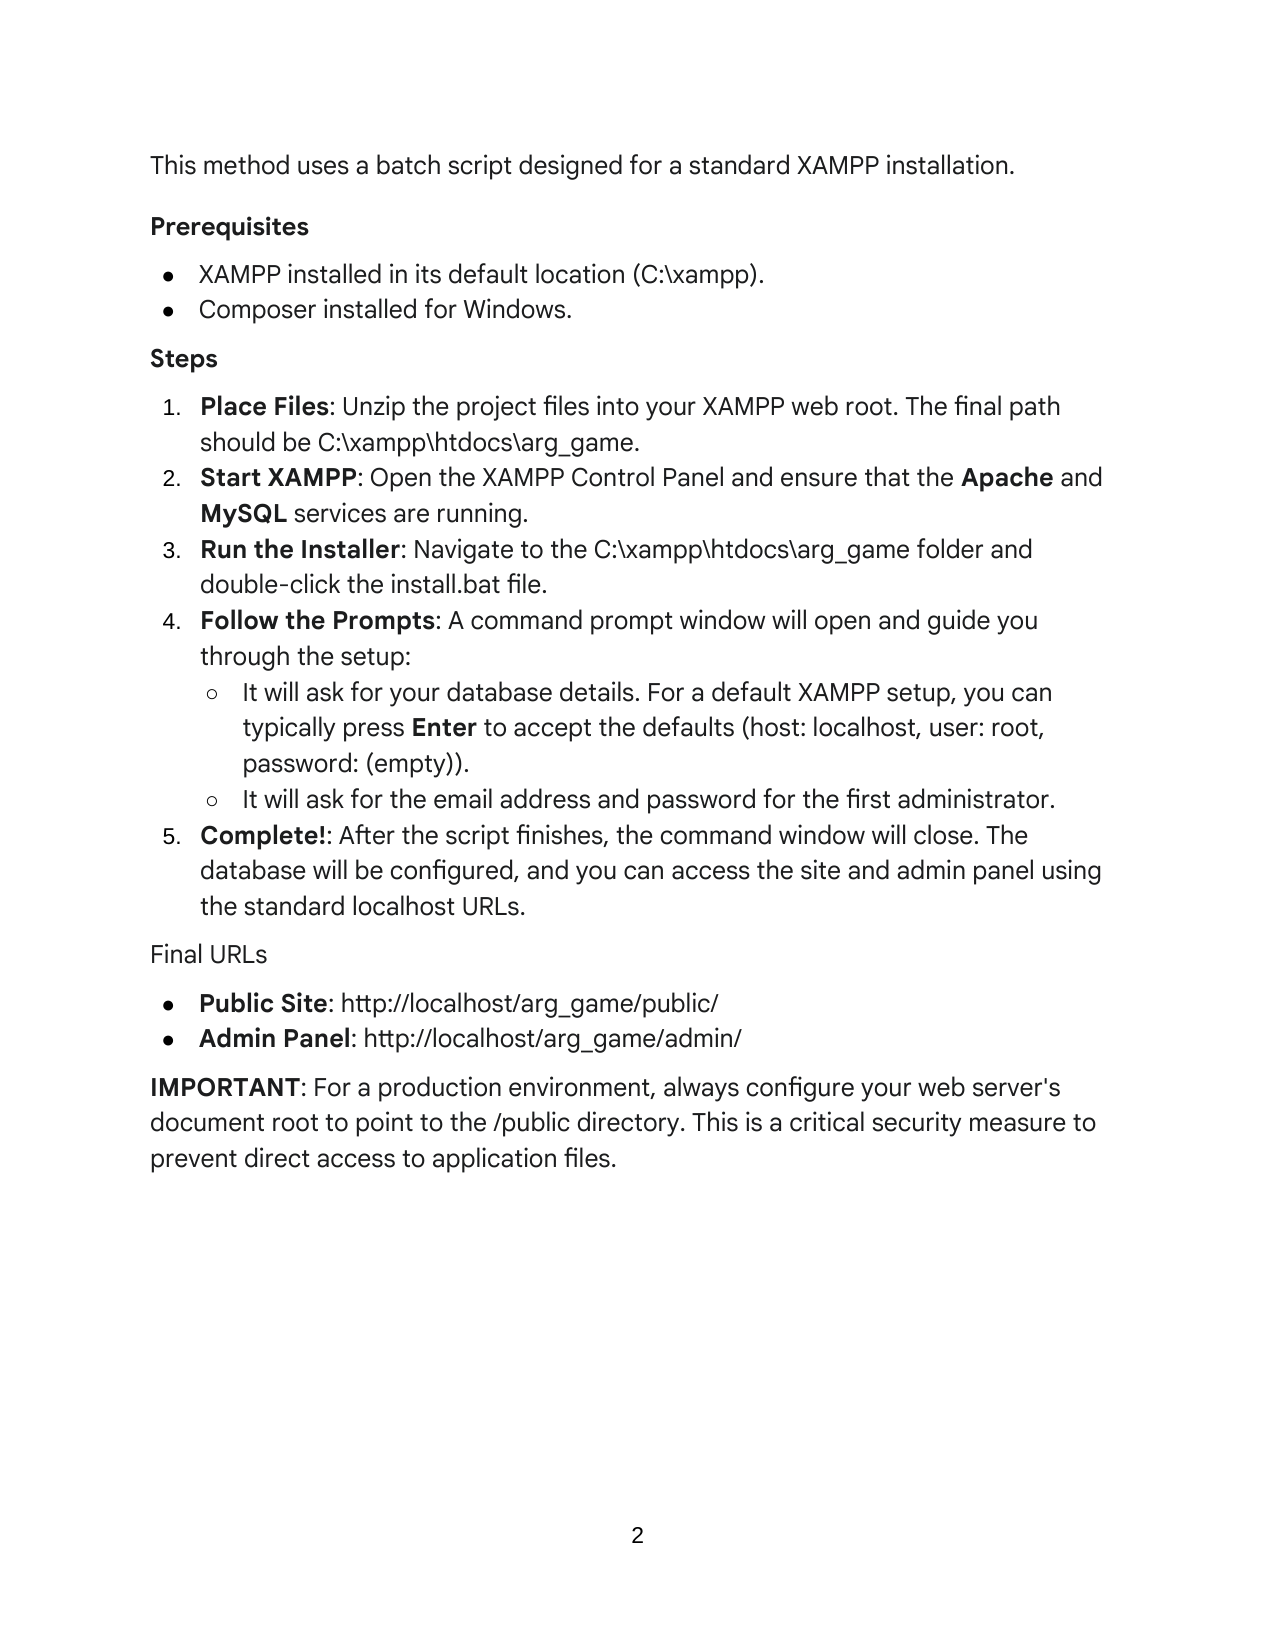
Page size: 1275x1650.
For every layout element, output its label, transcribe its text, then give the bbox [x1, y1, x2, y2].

subtitle Final URLs [150, 939, 1125, 971]
subtitle Steps [150, 343, 1125, 374]
list It will ask for the email address and password for the first administrator. [205, 784, 1125, 816]
list It will ask for your database details. For a default XAMPP setup, you can typically press Enter to accept the defaults (host: localhost, user: root, password: (empty)). [205, 677, 1125, 780]
text IMPORTANT: For a production environment, always configure your web server's document root to point to the /public directory. This is a critical security measure to prevent direct access to application files. [150, 1072, 1125, 1174]
list Run the Installer: Navigate to the C:\xampp\htdocs\arg_game folder and double-click the install.bat file. [162, 534, 1125, 601]
list Composer installed for Windows. [161, 295, 1125, 326]
list Follow the Prompts: A command prompt window will open and guide you through the setup: [162, 606, 1125, 673]
subtitle Prerequisites [150, 211, 1125, 242]
text This method uses a batch script designed for a standard XAMPP installation. [150, 150, 1125, 181]
list Complete!: After the script finishes, the command window will close. The database will be configured, and you can access the site and admin panel using the standard localhost URLs. [162, 820, 1125, 923]
list Place Files: Unzip the project files into your XAMPP web root. The final path should be C:\xampp\htdocs\arg_game. [162, 391, 1125, 458]
list Start XAMPP: Open the XAMPP Control Panel and ensure that the Apache and MySQL services are running. [162, 463, 1125, 530]
list Admin Panel: http://localhost/arg_game/admin/ [161, 1023, 1125, 1055]
list XAMPP installed in its default location (C:\xampp). [161, 259, 1125, 290]
list Public Site: http://localhost/arg_game/public/ [161, 988, 1125, 1019]
